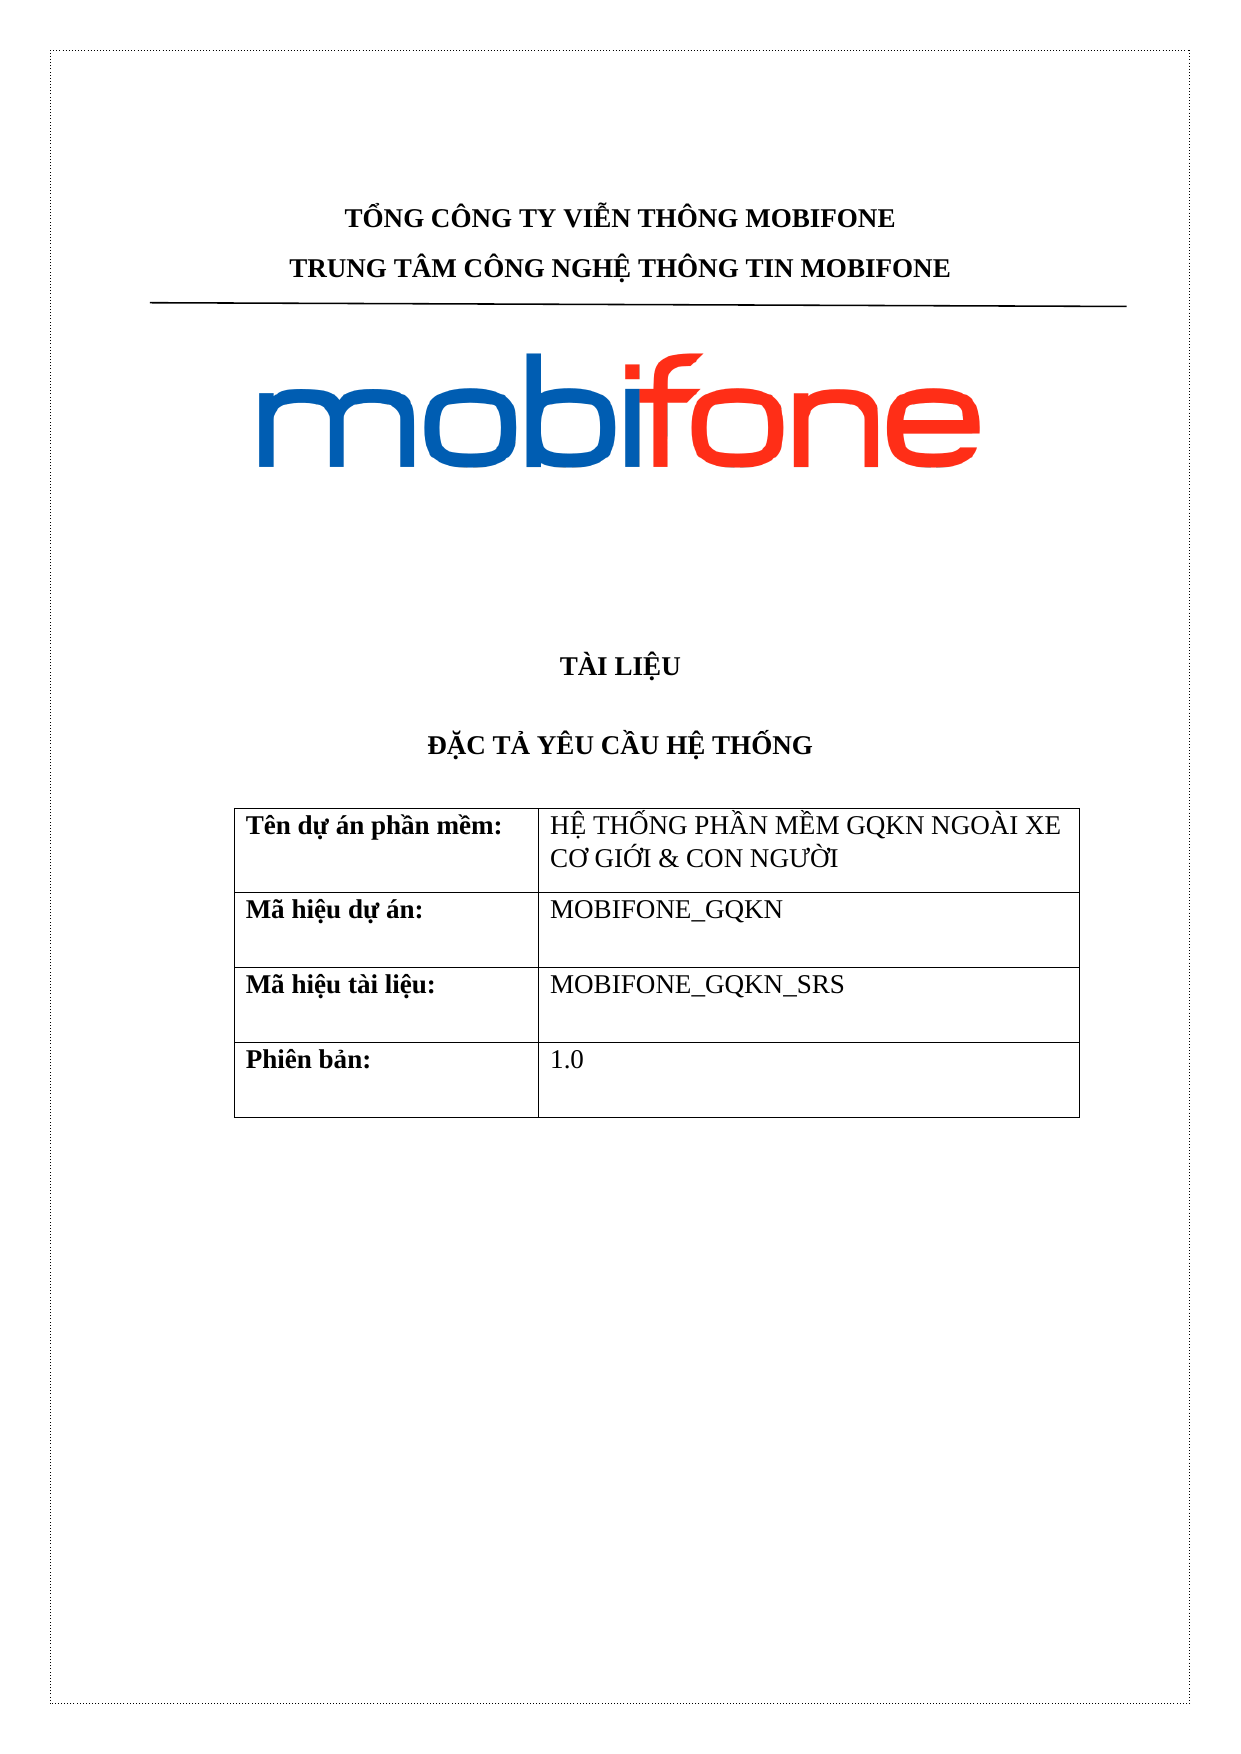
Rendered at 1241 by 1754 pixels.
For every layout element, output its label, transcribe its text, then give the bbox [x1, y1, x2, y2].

text ĐẶC TẢ YÊU CẦU HỆ THỐNG [150, 729, 1090, 760]
picture [258, 353, 982, 481]
text TÀI LIỆU [150, 650, 1090, 681]
text TỔNG CÔNG TY VIỄN THÔNG MOBIFONE [150, 202, 1090, 233]
table_cell Phiên bản: [235, 1043, 538, 1117]
table_cell MOBIFONE_GQKN [539, 893, 1079, 967]
table_cell 1.0 [539, 1043, 1079, 1117]
table_cell Mã hiệu tài liệu: [235, 968, 538, 1042]
table_cell MOBIFONE_GQKN_SRS [539, 968, 1079, 1042]
table_header HỆ THỐNG PHẦN MỀM GQKN NGOÀI XE CƠ GIỚI & CON NGƯỜI [539, 809, 1079, 892]
text TRUNG TÂM CÔNG NGHỆ THÔNG TIN MOBIFONE [150, 253, 1090, 284]
table_header Tên dự án phần mềm: [235, 809, 538, 892]
table_cell Mã hiệu dự án: [235, 893, 538, 967]
